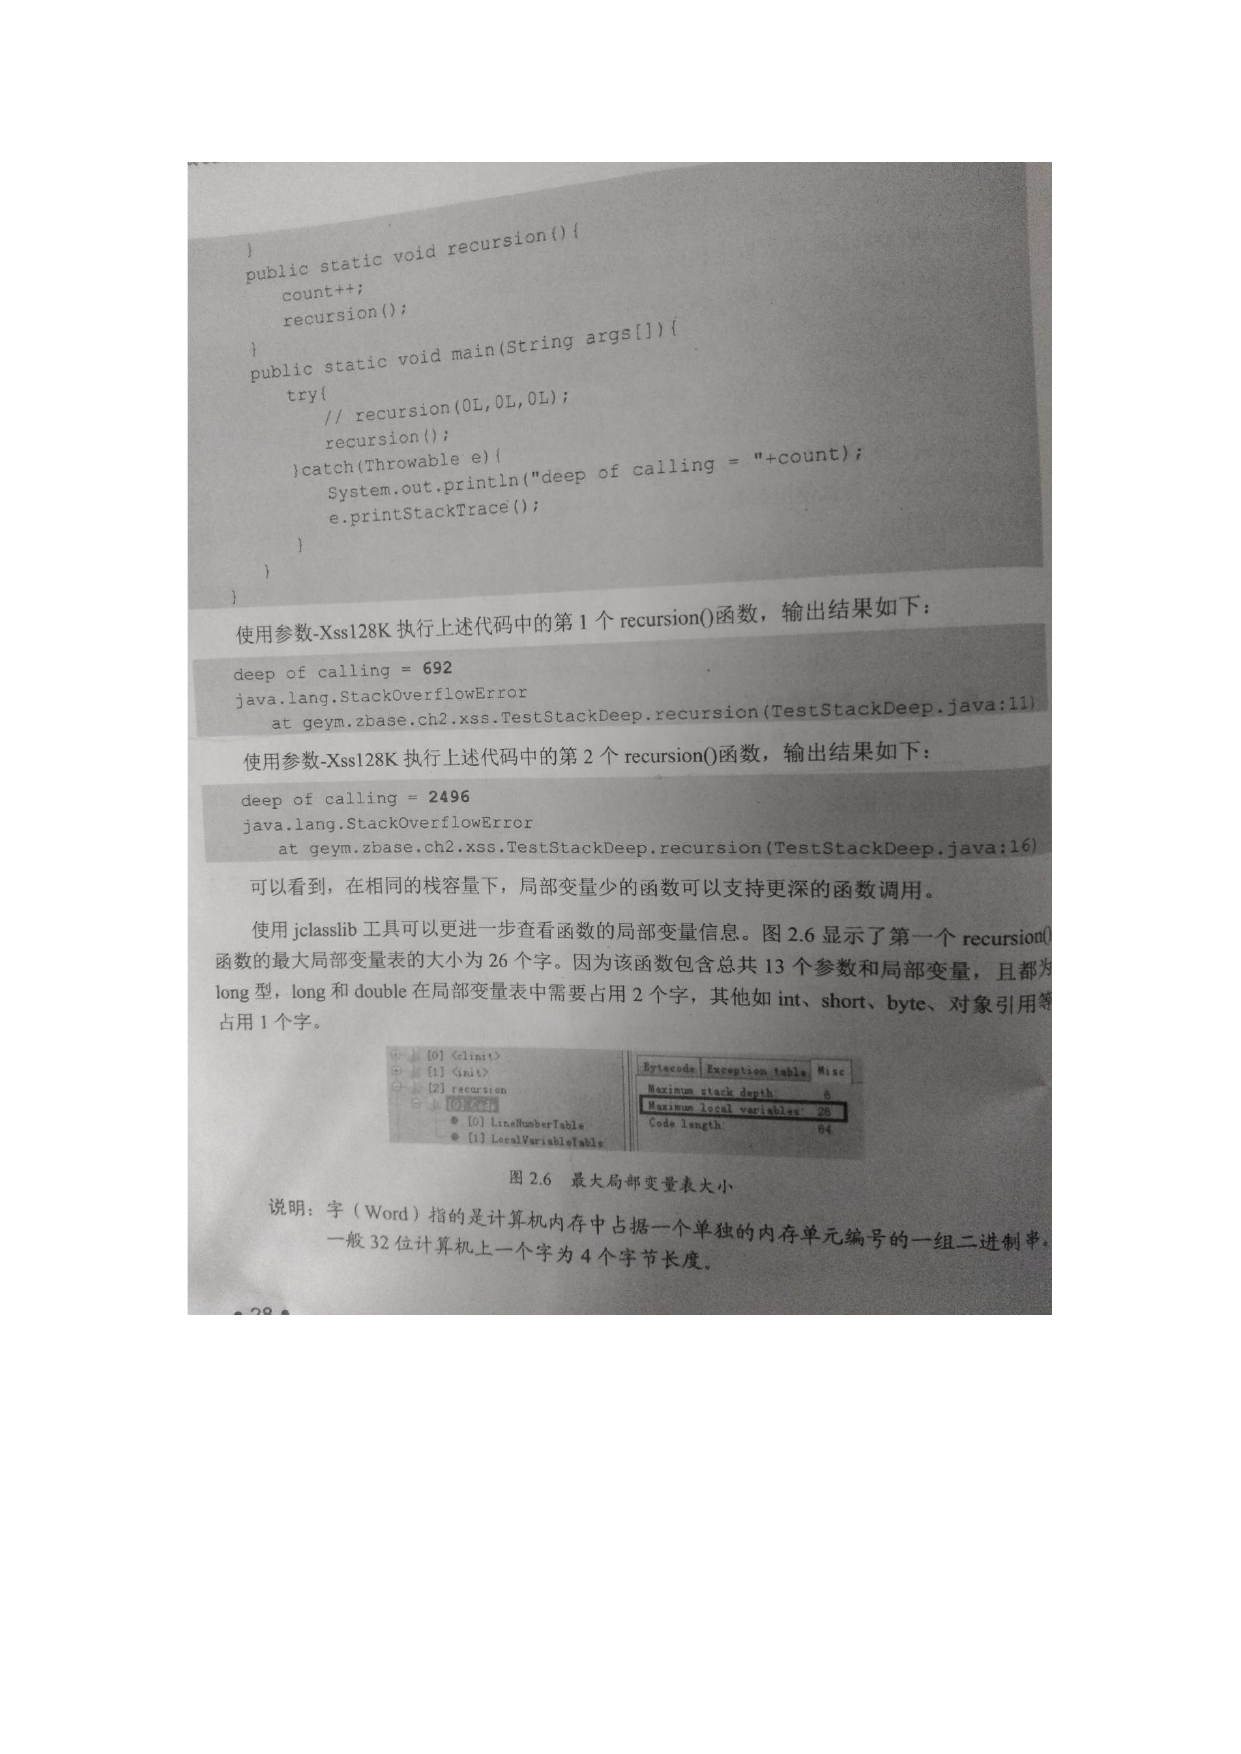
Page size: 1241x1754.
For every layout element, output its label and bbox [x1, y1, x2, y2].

picture [187, 162, 1052, 1315]
